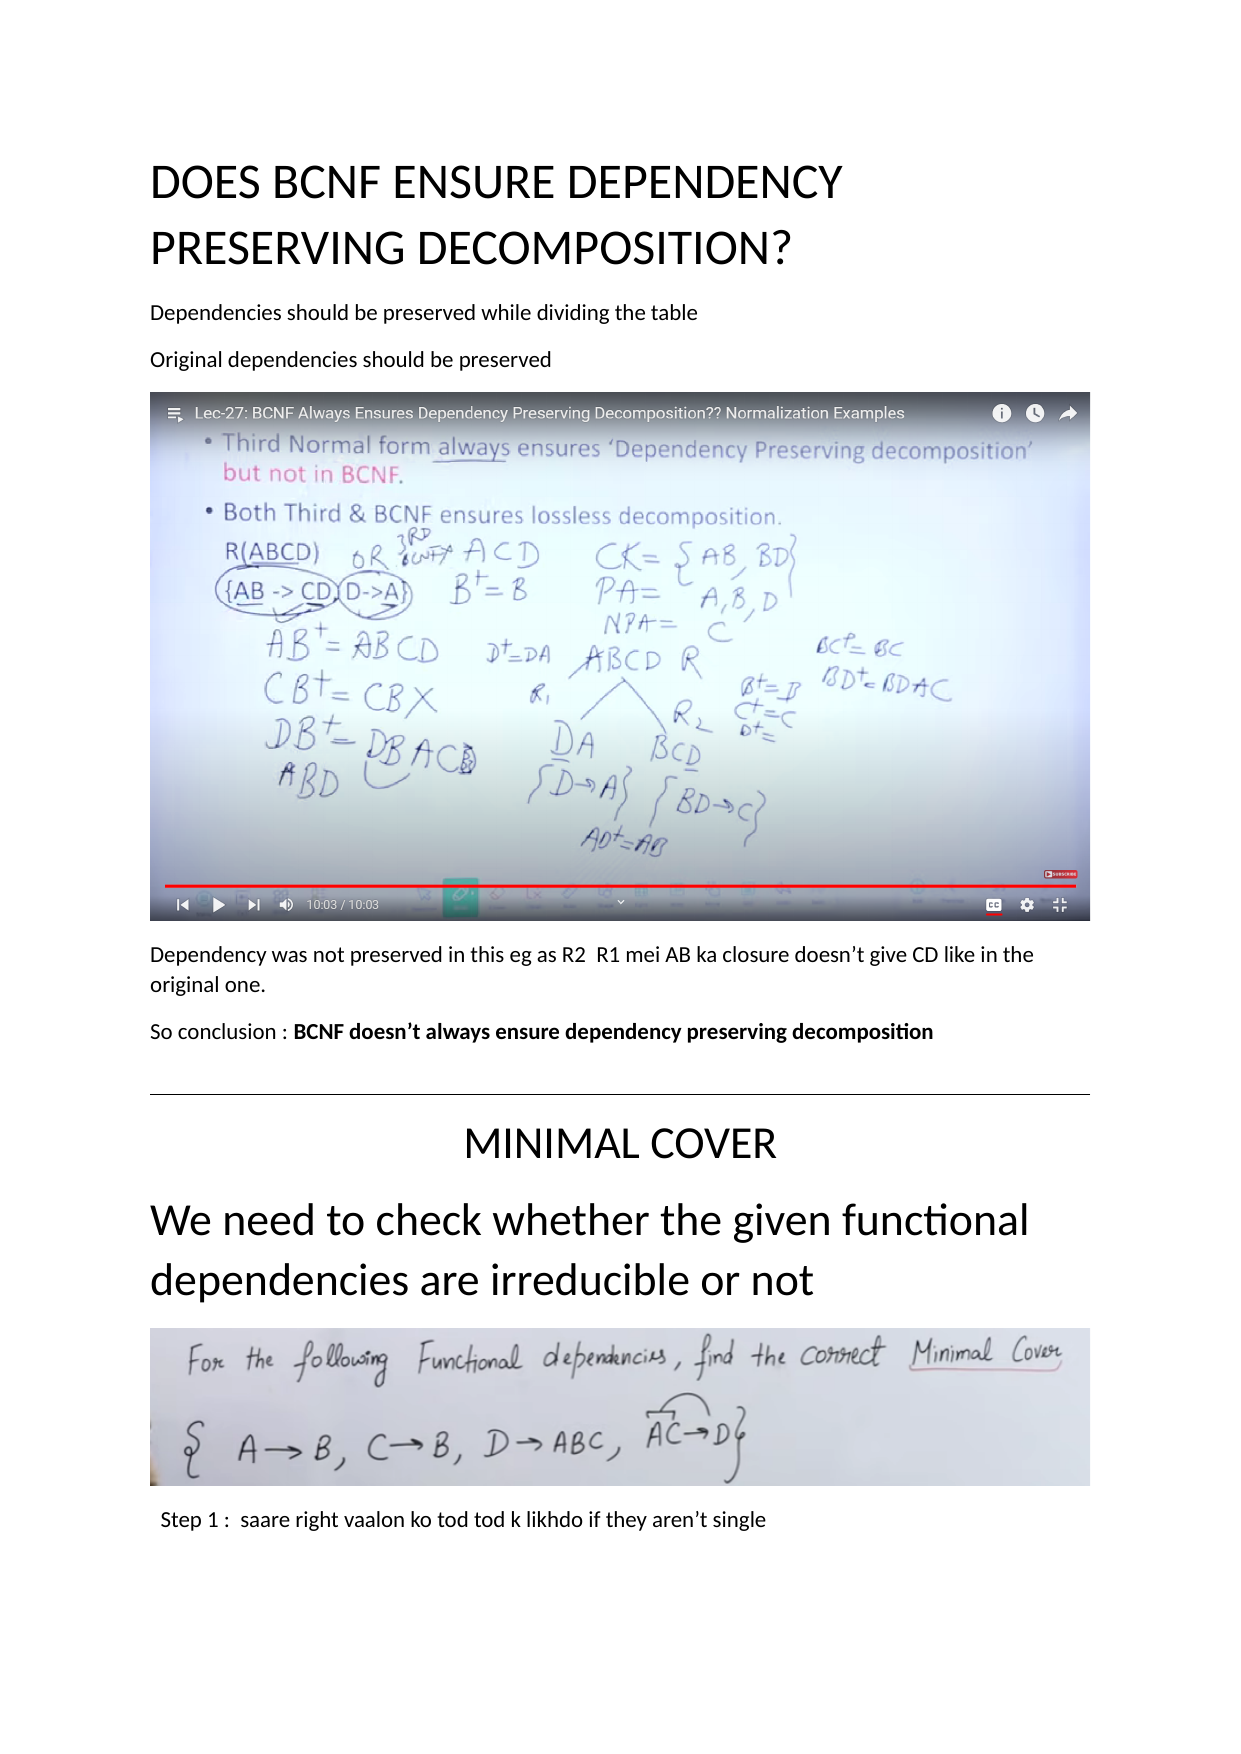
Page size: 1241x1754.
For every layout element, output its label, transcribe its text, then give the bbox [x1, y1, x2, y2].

text We need to check whether the given functional dependencies are irreducible or not [150, 1191, 1090, 1307]
picture [150, 392, 1091, 921]
text DOES BCNF ENSURE DEPENDENCY PRESERVING DECOMPOSITION? [150, 150, 1090, 277]
text Dependencies should be preserved while dividing the table [150, 298, 1090, 326]
text So conclusion : BCNF doesn’t always ensure dependency preserving decomposition [150, 1017, 1090, 1045]
text Dependency was not preserved in this eg as R2 R1 mei AB ka closure doesn’t give CD like in the original one. [150, 940, 1090, 998]
text MINIMAL COVER [150, 1114, 1090, 1170]
picture [150, 1328, 1091, 1486]
text Step 1 : saare right vaalon ko tod tod k likhdo if they aren’t single [150, 1505, 1090, 1533]
text Original dependencies should be preserved [150, 345, 1090, 373]
